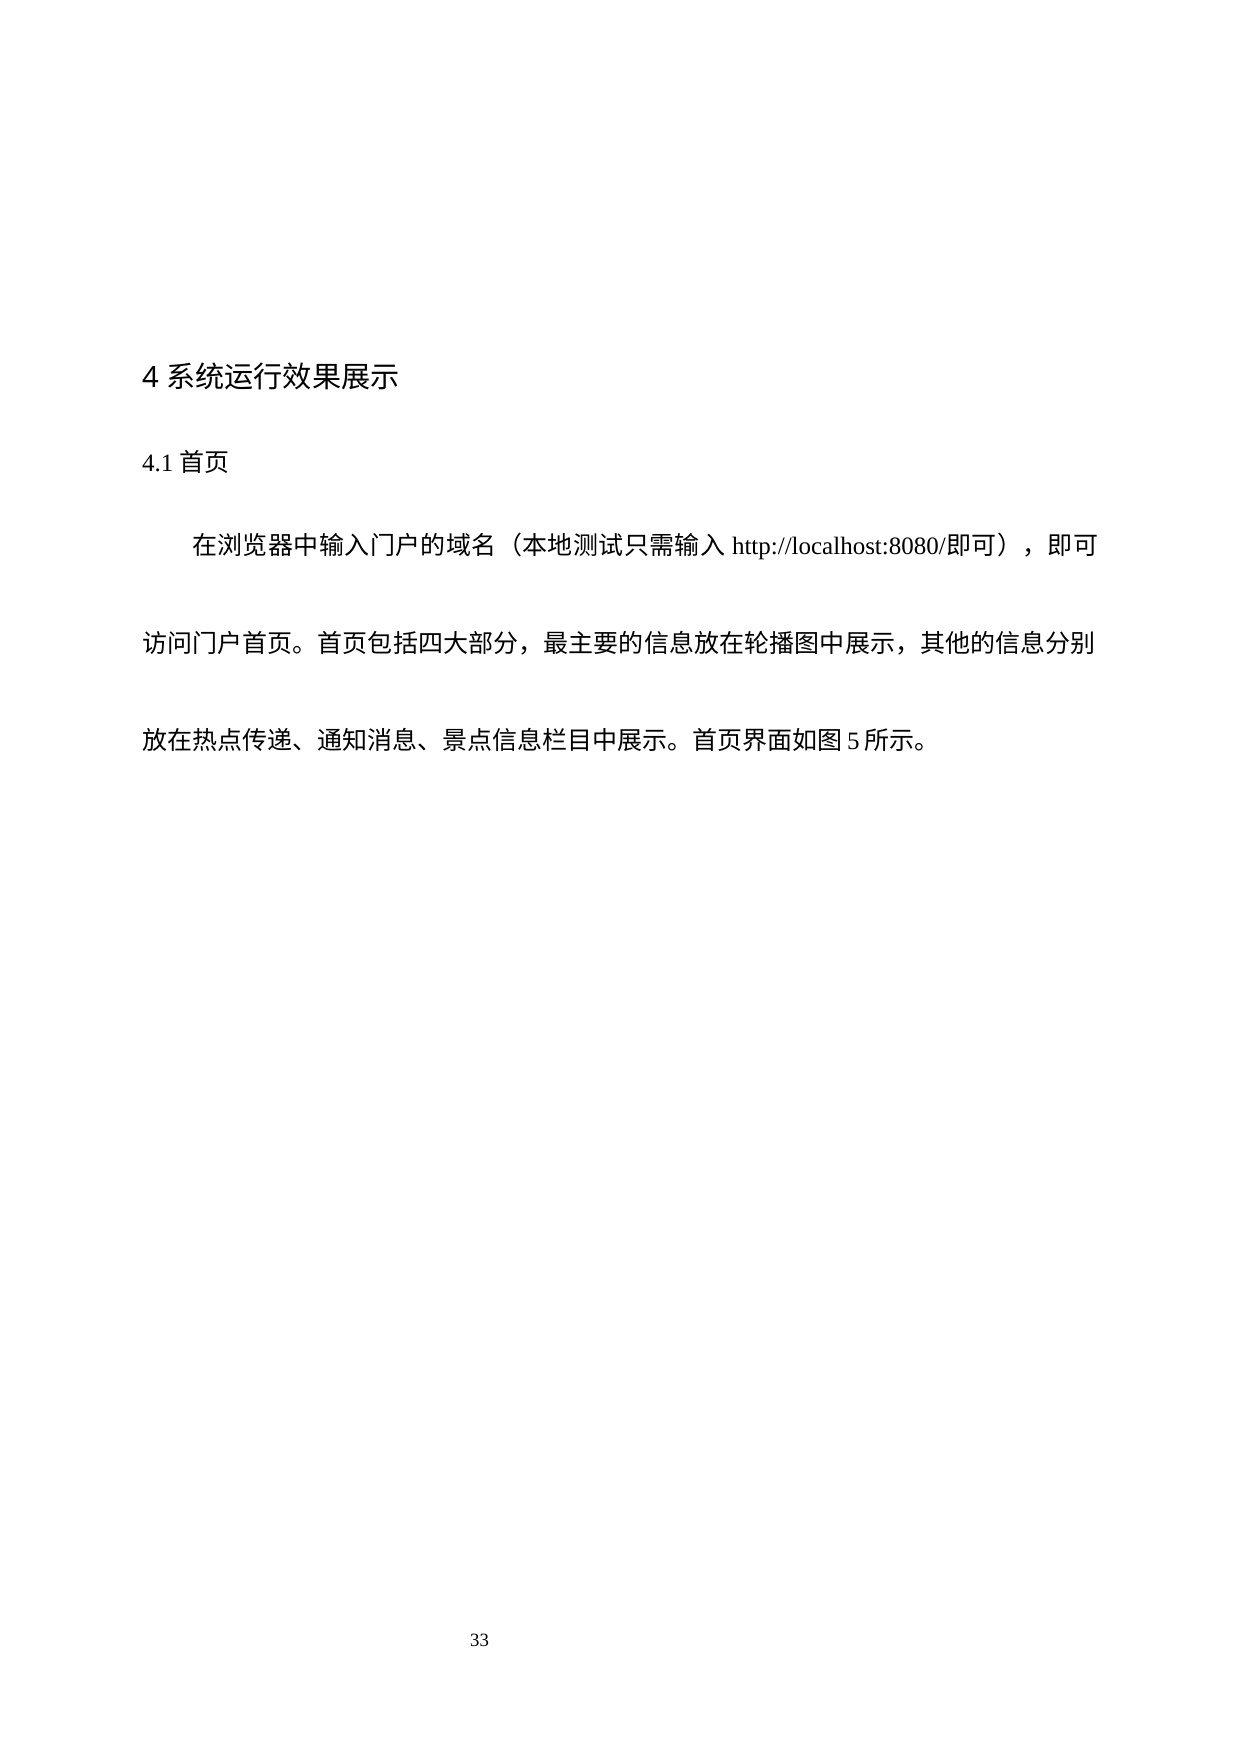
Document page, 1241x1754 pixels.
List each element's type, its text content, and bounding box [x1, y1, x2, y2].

text 在浏览器中输入门户的域名（本地测试只需输入http://localhost:8080/即可），即可访问门户首页。首页包括四大部分，最主要的信息放在轮播图中展示，其他的信息分别放在热点传递、通知消息、景点信息栏目中展示。首页界面如图5所示。 [142, 511, 1098, 771]
text 系统运行效果展示 [142, 342, 1098, 407]
subtitle 首页 [142, 428, 1098, 493]
